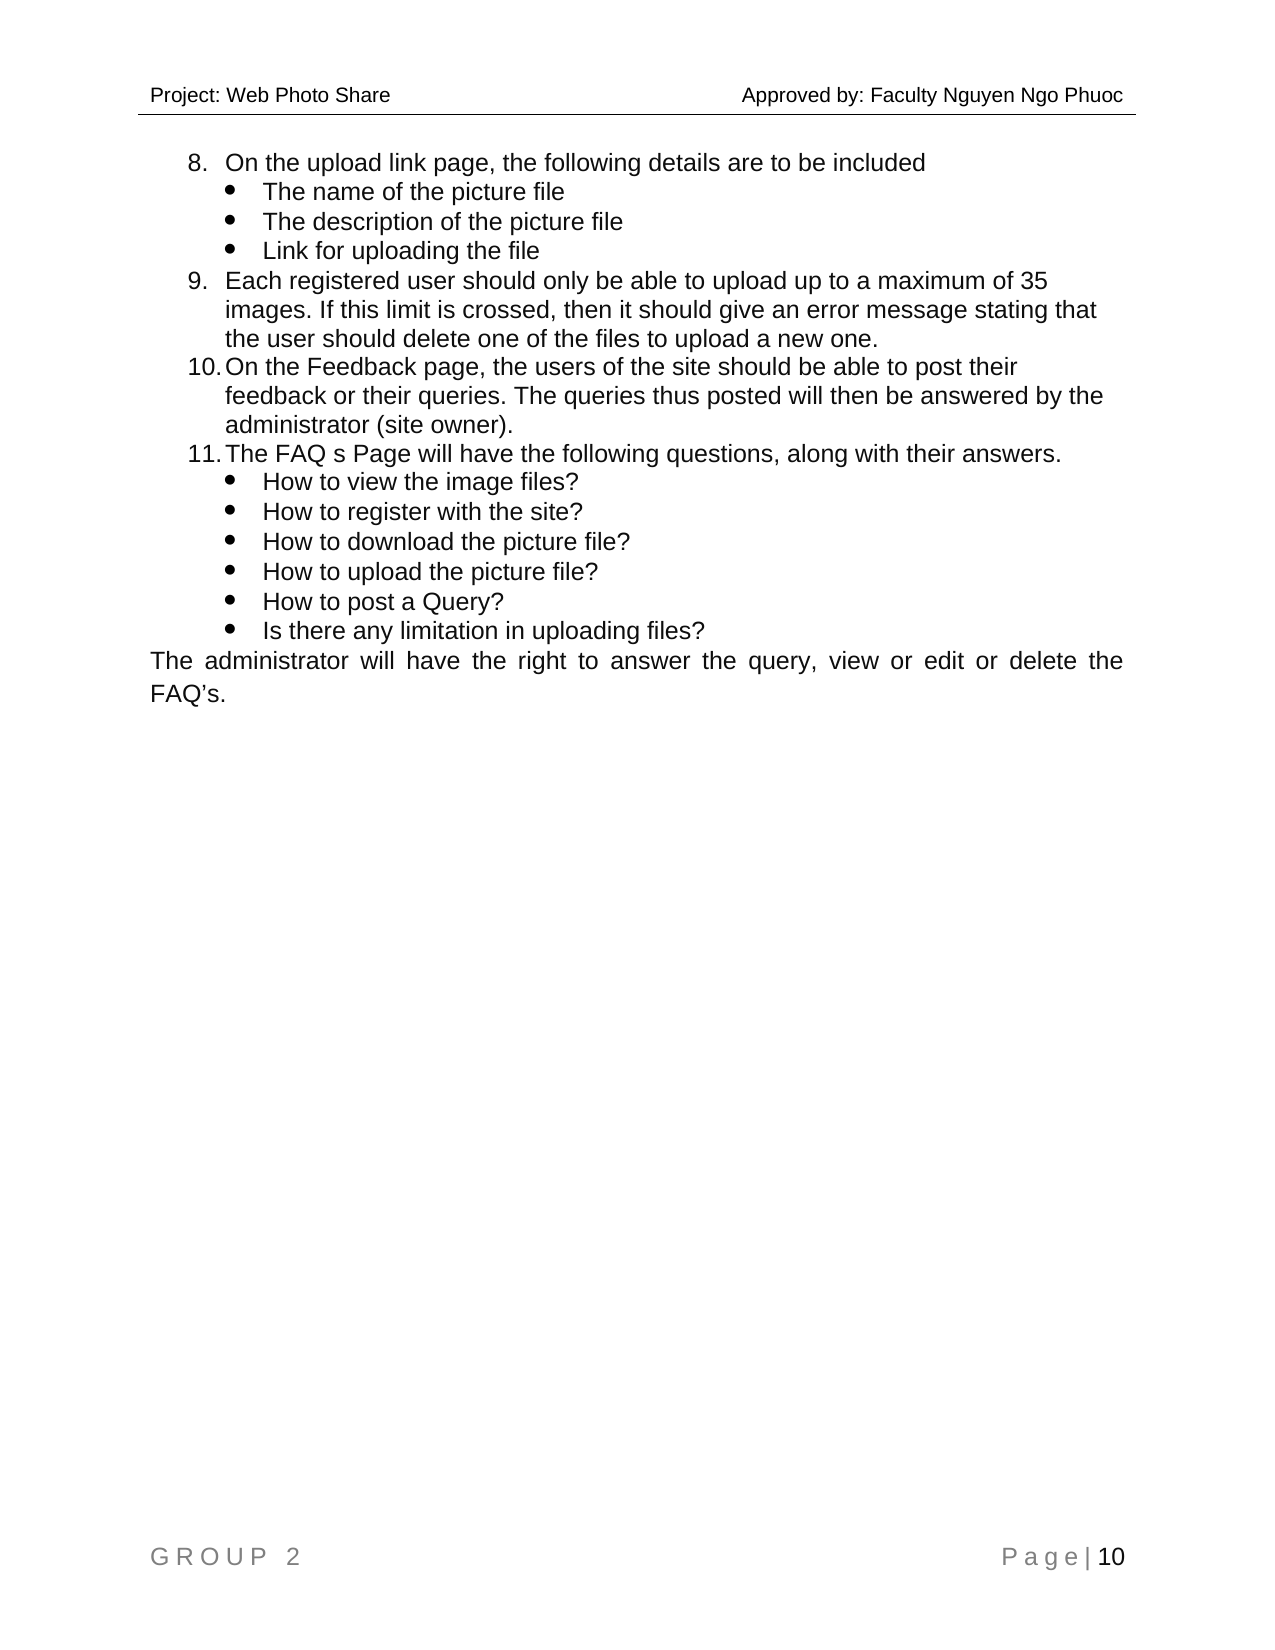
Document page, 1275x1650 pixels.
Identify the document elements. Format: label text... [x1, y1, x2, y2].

list On the Feedback page, the users of the site should be able to post their feedback or their queries. The queries thus posted will then be answered by the administrator (site owner). [187, 352, 1125, 439]
list How to upload the picture file? [225, 557, 1125, 587]
list How to download the picture file? [225, 527, 1125, 557]
list The name of the picture file [225, 177, 1125, 207]
list Link for uploading the file [225, 236, 1125, 266]
list Each registered user should only be able to upload up to a maximum of 35 images. If this limit is crossed, then it should give an error message stating that the user should delete one of the files to upload a new one. [187, 266, 1125, 352]
list How to view the image files? [225, 467, 1125, 497]
list How to register with the site? [225, 497, 1125, 527]
text The administrator will have the right to answer the query, view or edit or delete the FAQ’s. [150, 646, 1125, 708]
list On the upload link page, the following details are to be included [187, 148, 1125, 177]
list Is there any limitation in uploading files? [225, 616, 1125, 646]
list The FAQ s Page will have the following questions, along with their answers. [187, 439, 1125, 467]
list The description of the picture file [225, 207, 1125, 236]
list How to post a Query? [225, 587, 1125, 616]
